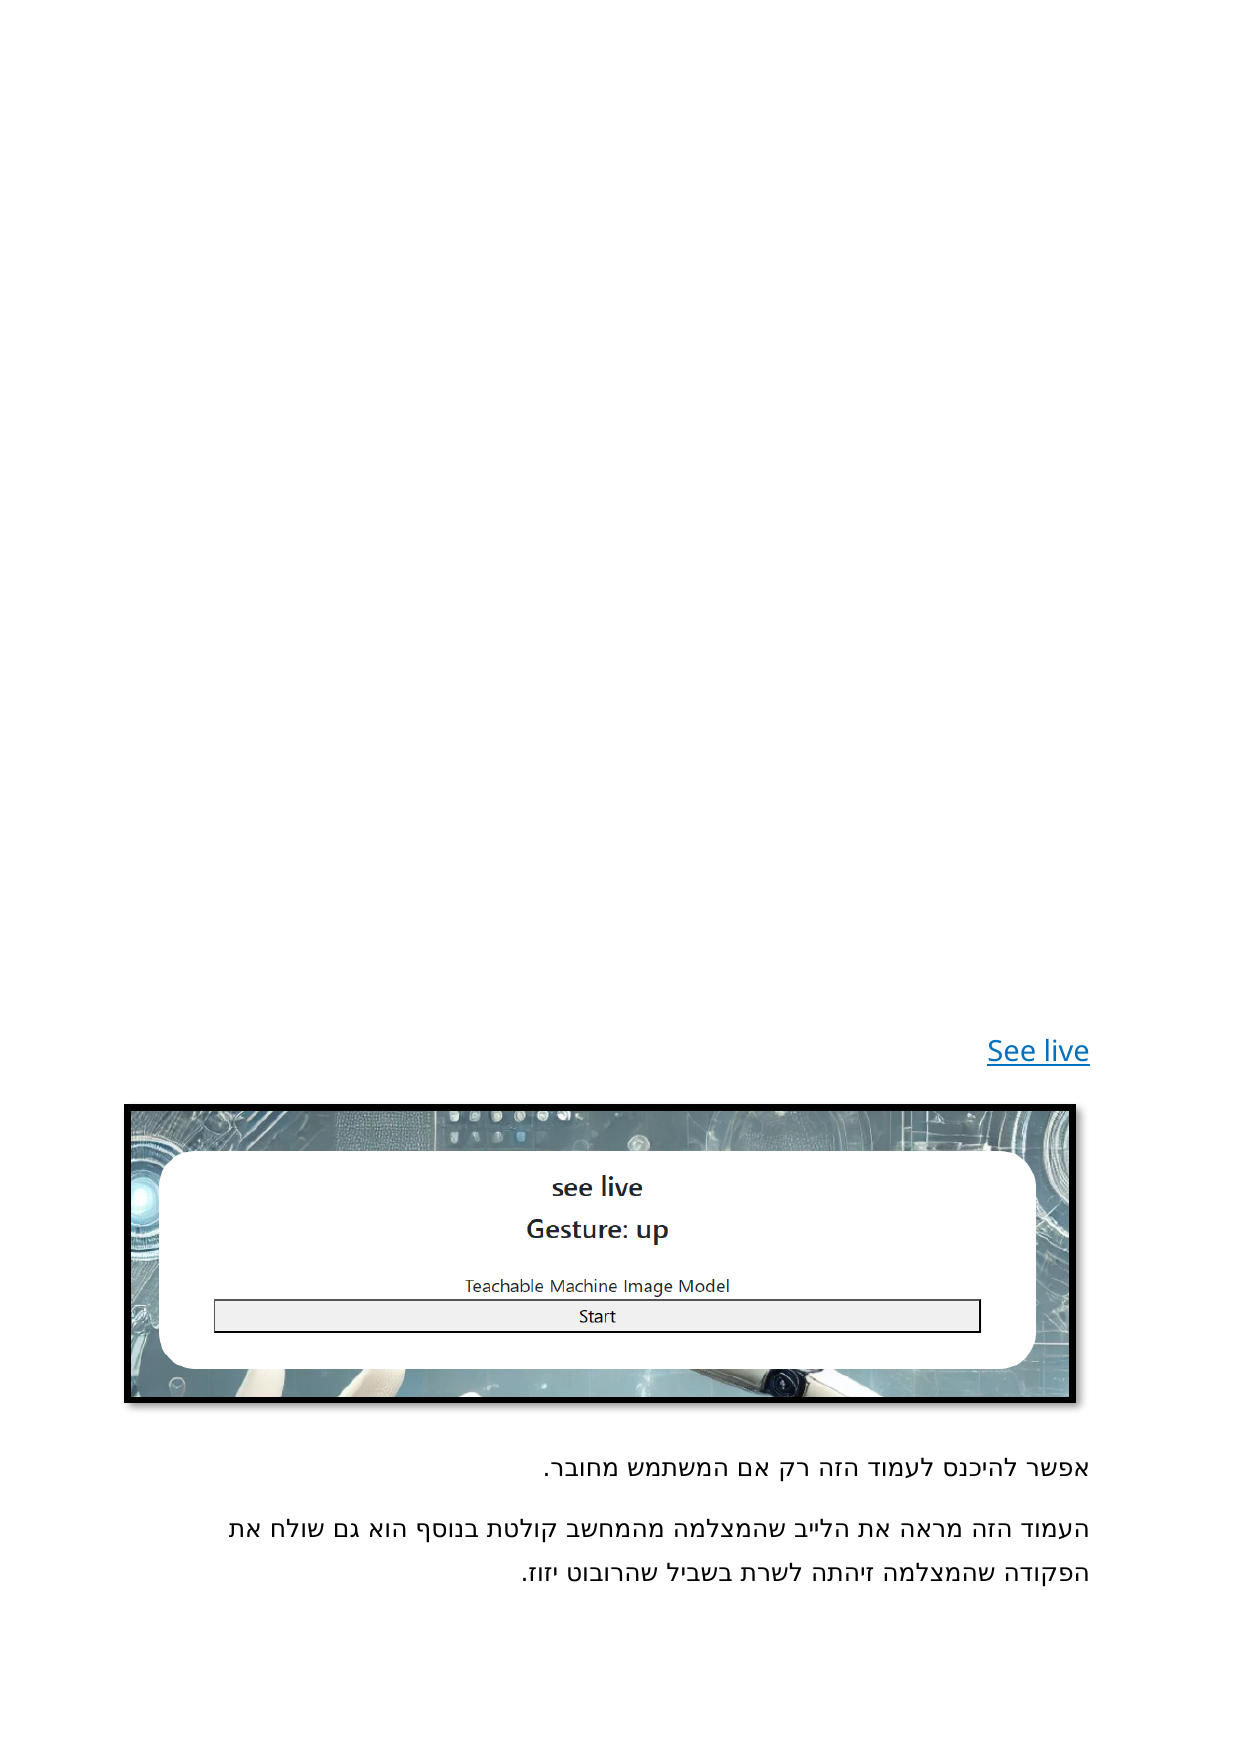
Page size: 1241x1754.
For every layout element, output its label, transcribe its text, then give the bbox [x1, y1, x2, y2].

subtitle See live [150, 1030, 1090, 1070]
picture [131, 1111, 1069, 1397]
text אפשר להיכנס לעמוד הזה רק אם המשתמש מחובר. [150, 1454, 1090, 1483]
text העמוד הזה מראה את הלייב שהמצלמה מהמחשב קולטת בנוסף הוא גם שולח את הפקודה שהמצלמה זיהתה לשרת בשביל שהרובוט יזוז. [150, 1514, 1090, 1587]
